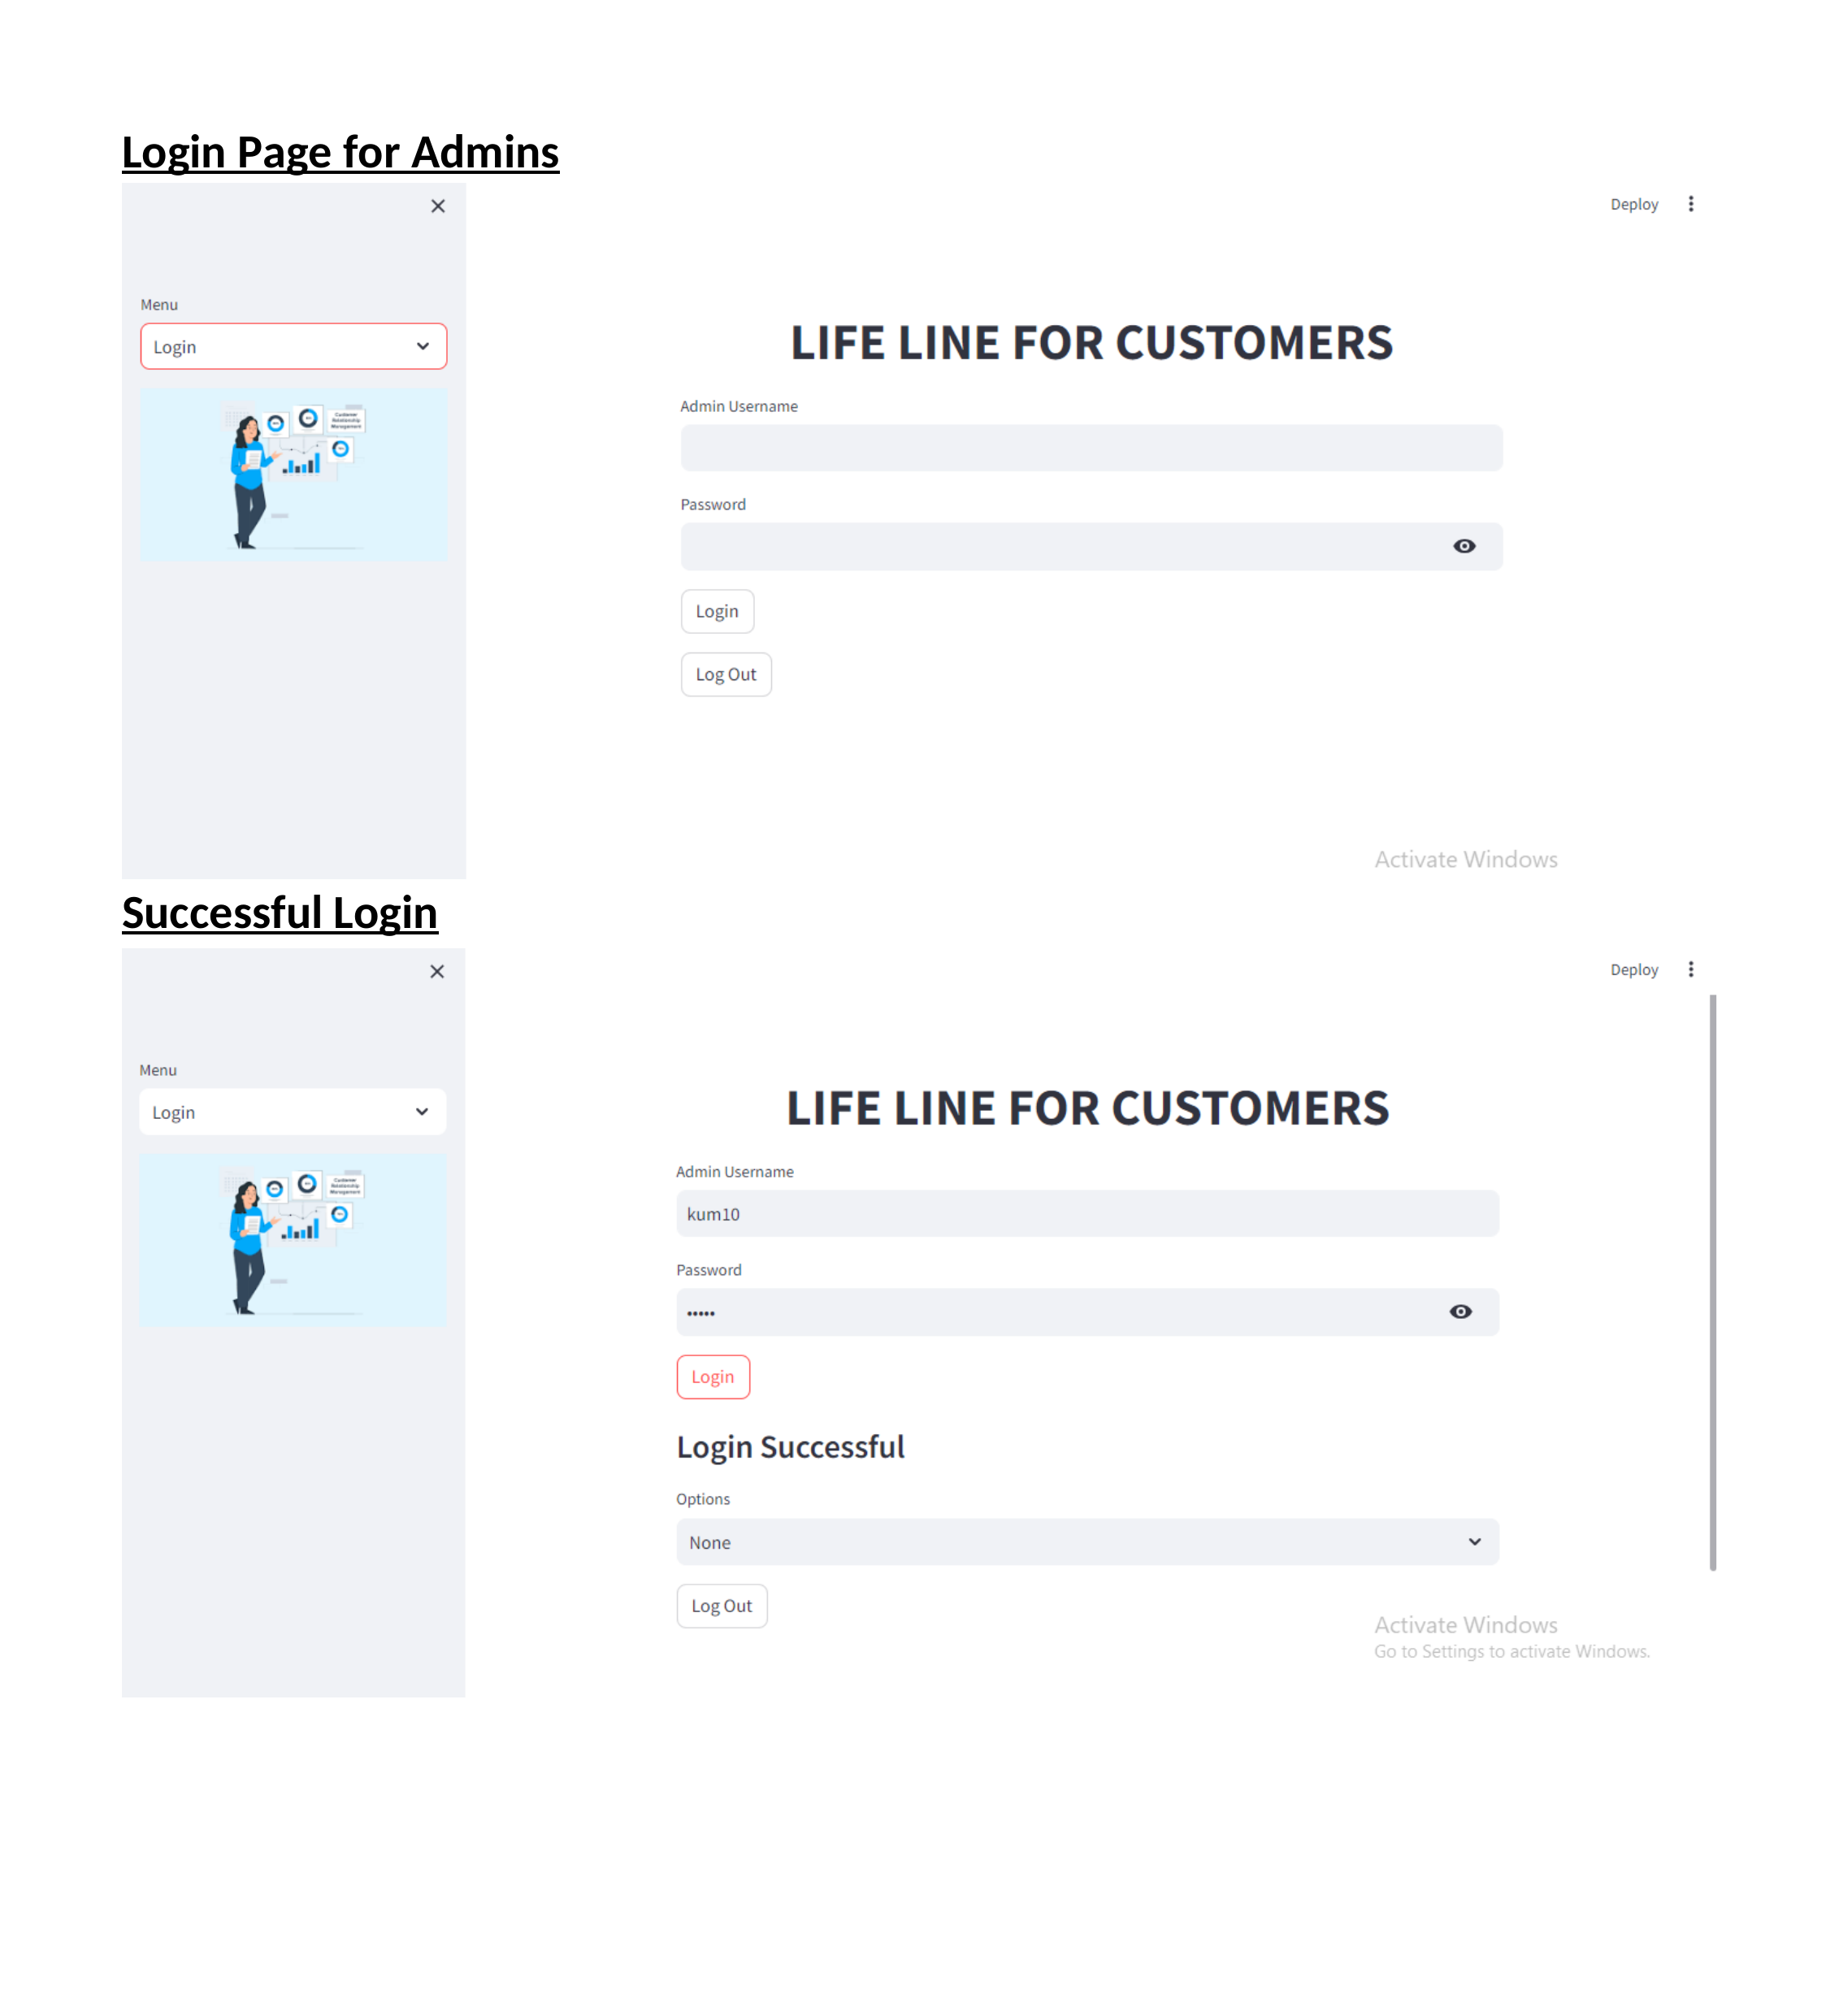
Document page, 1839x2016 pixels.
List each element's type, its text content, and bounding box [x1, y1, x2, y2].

text Successful Login [122, 882, 1716, 940]
text Login Page for Admins [122, 122, 1716, 183]
picture [122, 183, 1717, 879]
picture [122, 948, 1717, 1697]
